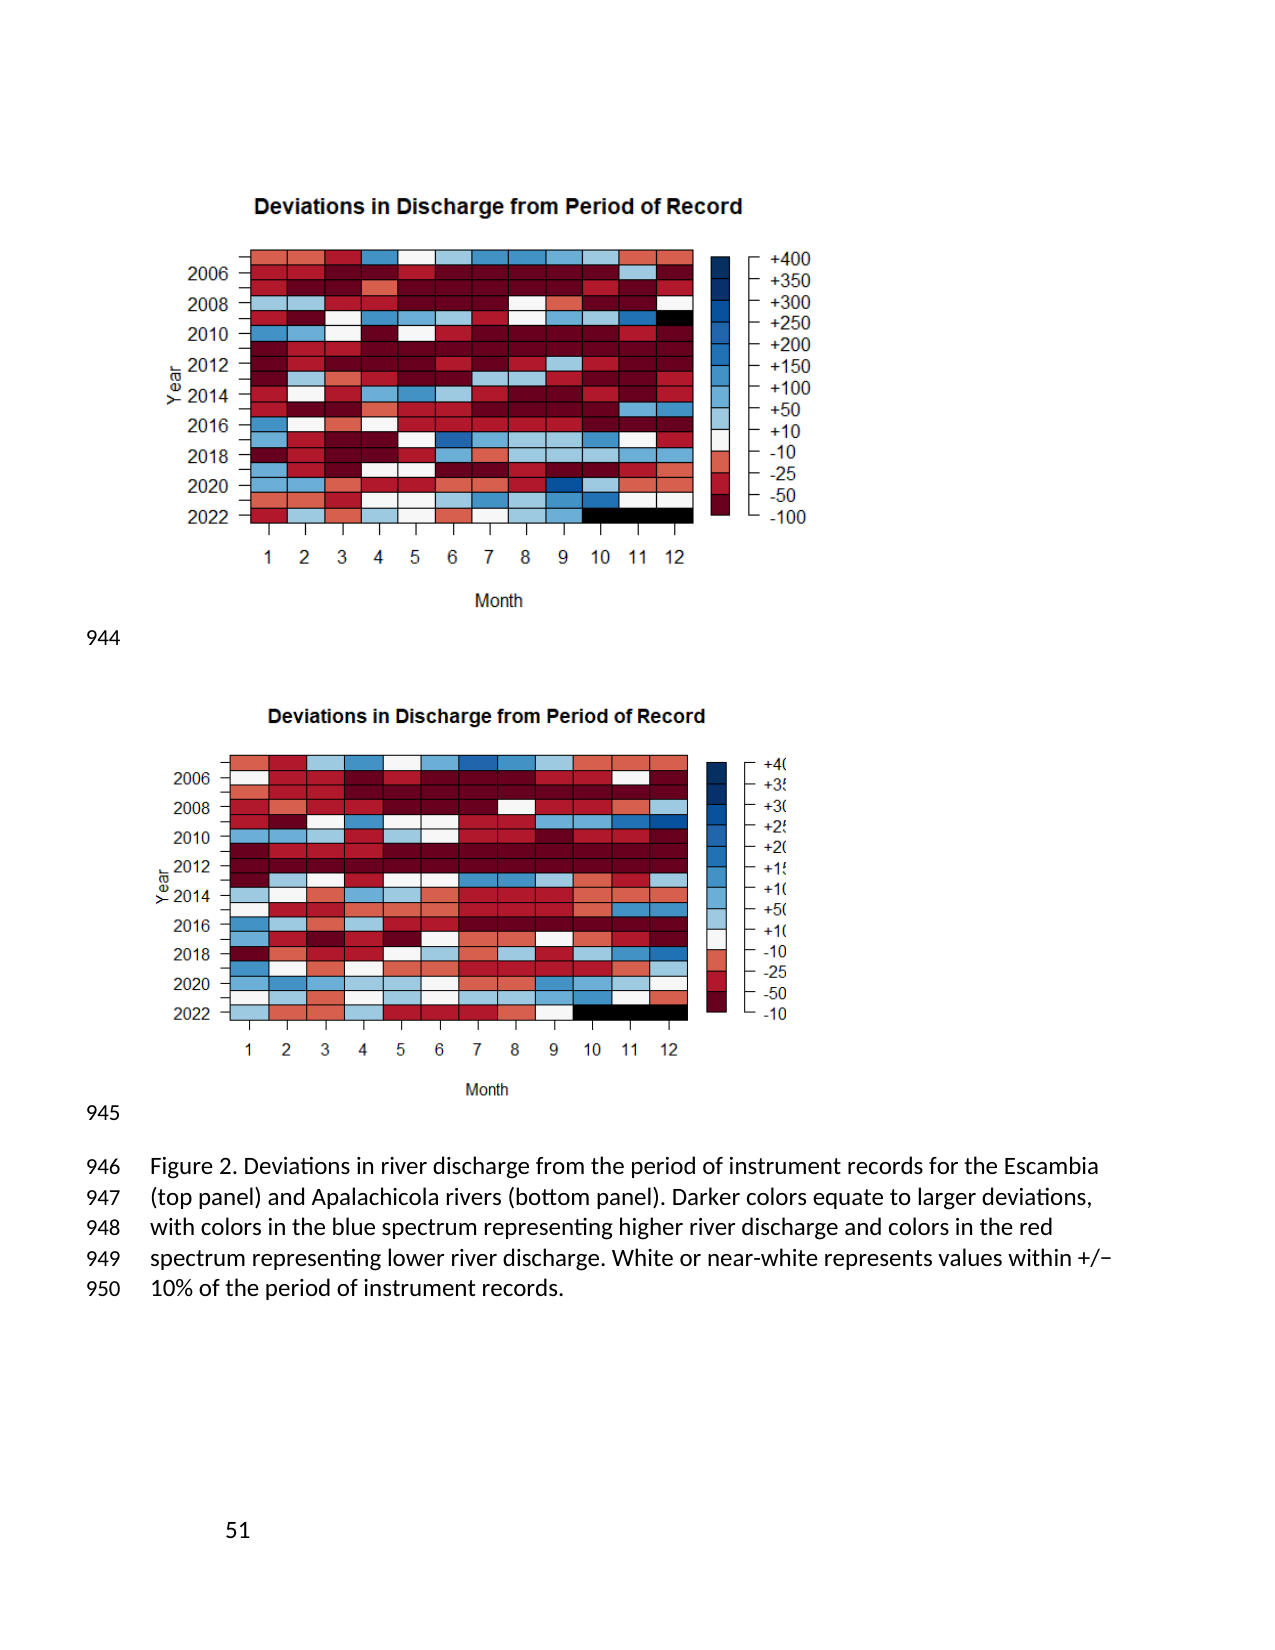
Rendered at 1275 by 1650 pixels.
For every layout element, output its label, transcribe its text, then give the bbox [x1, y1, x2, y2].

picture [150, 676, 786, 1120]
text Figure 2. Deviations in river discharge from the period of instrument records for the Escambia (top panel) and Apalachicola rivers (bottom panel). Darker colors equate to larger deviations, with colors in the blue spectrum representing higher river discharge and colors in the red spectrum representing lower river discharge. White or near-white represents values within +/− 10% of the period of instrument records. [150, 1150, 1125, 1303]
picture [150, 150, 860, 646]
